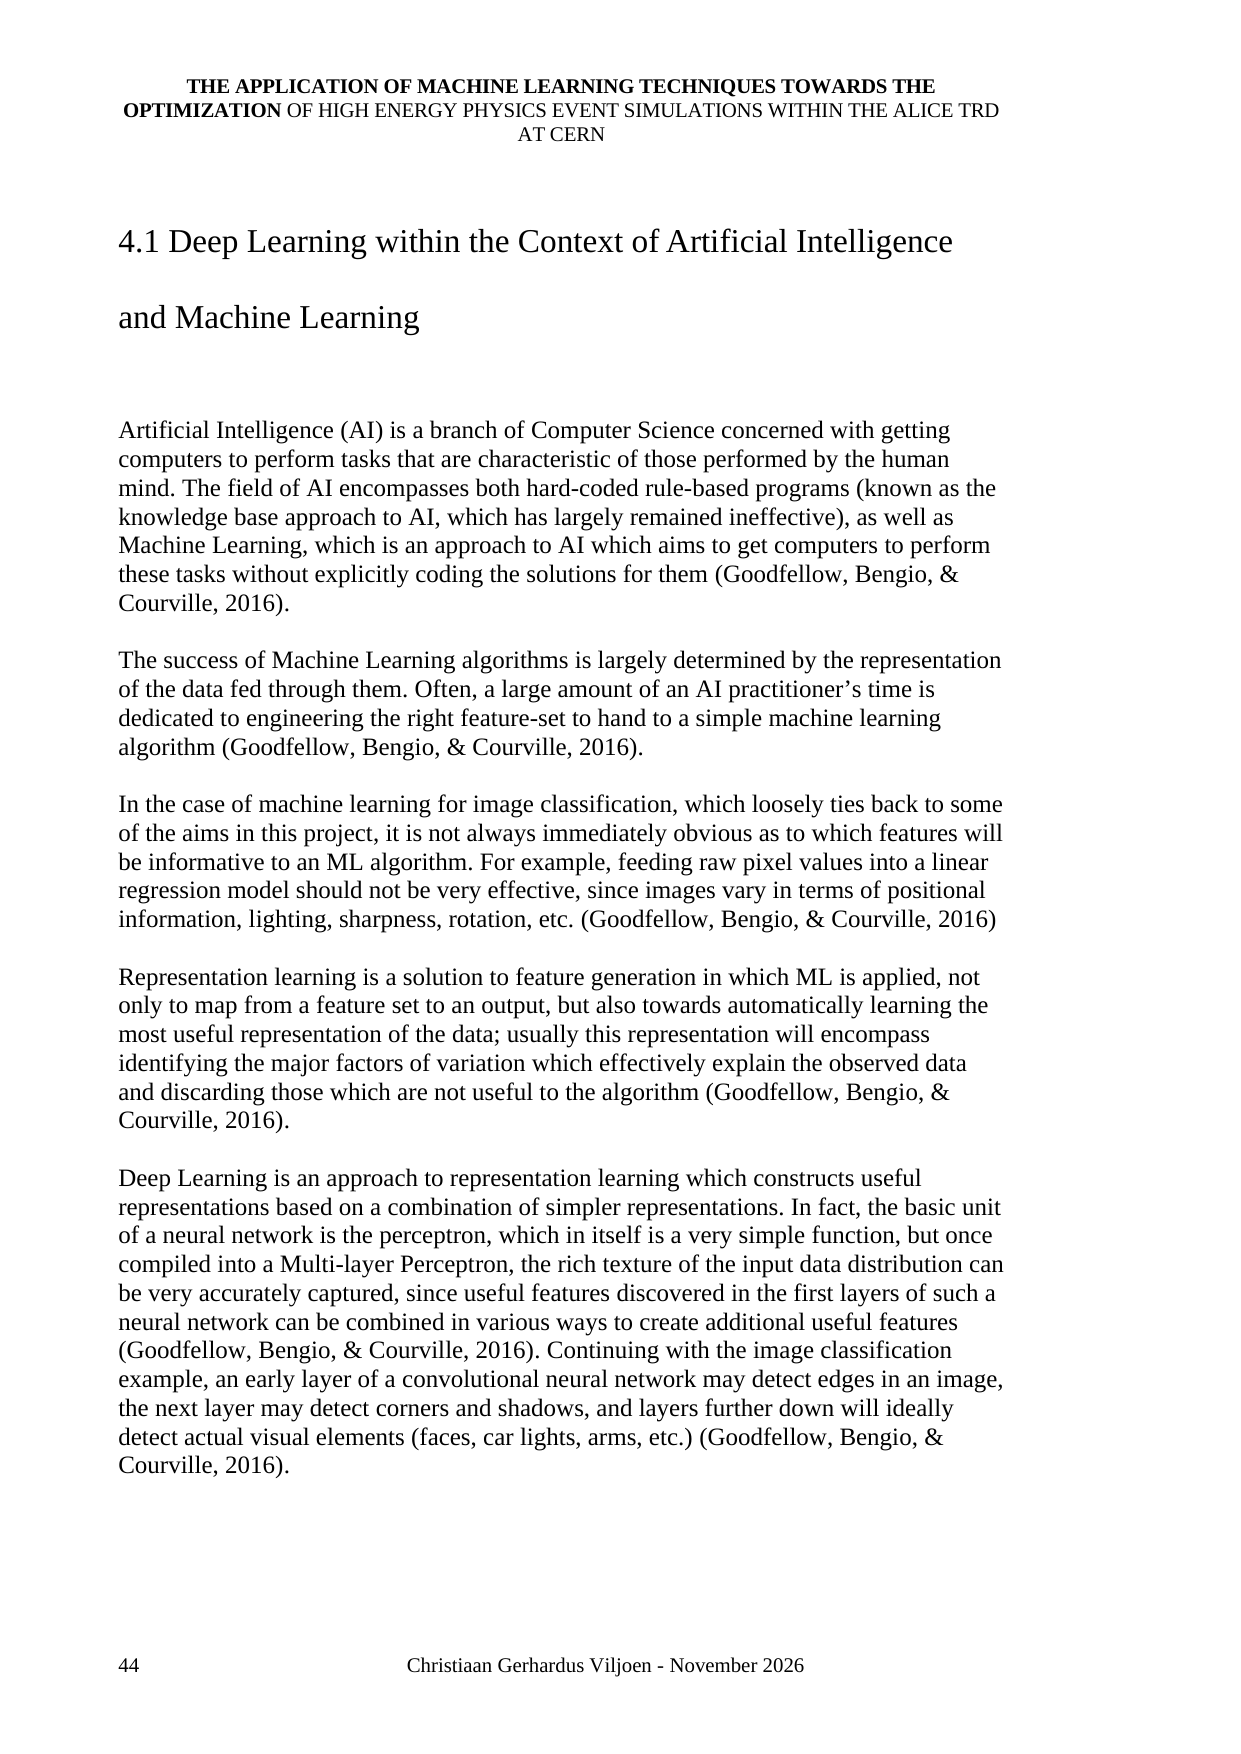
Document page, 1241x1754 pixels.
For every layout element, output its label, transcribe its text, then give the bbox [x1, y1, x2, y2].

text Artificial Intelligence (AI) is a branch of Computer Science concerned with getting computers to perform tasks that are characteristic of those performed by the human mind. The field of AI encompasses both hard-coded rule-based programs (known as the knowledge base approach to AI, which has largely remained ineffective), as well as Machine Learning, which is an approach to AI which aims to get computers to perform these tasks without explicitly coding the solutions for them . [118, 416, 1004, 617]
text Representation learning is a solution to feature generation in which ML is applied, not only to map from a feature set to an output, but also towards automatically learning the most useful representation of the data; usually this representation will encompass identifying the major factors of variation which effectively explain the observed data and discarding those which are not useful to the algorithm . [118, 962, 1004, 1134]
text The success of Machine Learning algorithms is largely determined by the representation of the data fed through them. Often, a large amount of an AI practitioner’s time is dedicated to engineering the right feature-set to hand to a simple machine learning algorithm . [118, 646, 1004, 761]
text In the case of machine learning for image classification, which loosely ties back to some of the aims in this project, it is not always immediately obvious as to which features will be informative to an ML algorithm. For example, feeding raw pixel values into a linear regression model should not be very effective, since images vary in terms of positional information, lighting, sharpness, rotation, etc. [118, 789, 1004, 933]
text Deep Learning is an approach to representation learning which constructs useful representations based on a combination of simpler representations. In fact, the basic unit of a neural network is the perceptron, which in itself is a very simple function, but once compiled into a Multi-layer Perceptron, the rich texture of the input data distribution can be very accurately captured, since useful features discovered in the first layers of such a neural network can be combined in various ways to create additional useful features . Continuing with the image classification example, an early layer of a convolutional neural network may detect edges in an image, the next layer may detect corners and shadows, and layers further down will ideally detect actual visual elements (faces, car lights, arms, etc.) . [118, 1163, 1004, 1479]
subtitle Deep Learning within the Context of Artificial Intelligence and Machine Learning [118, 221, 1004, 336]
